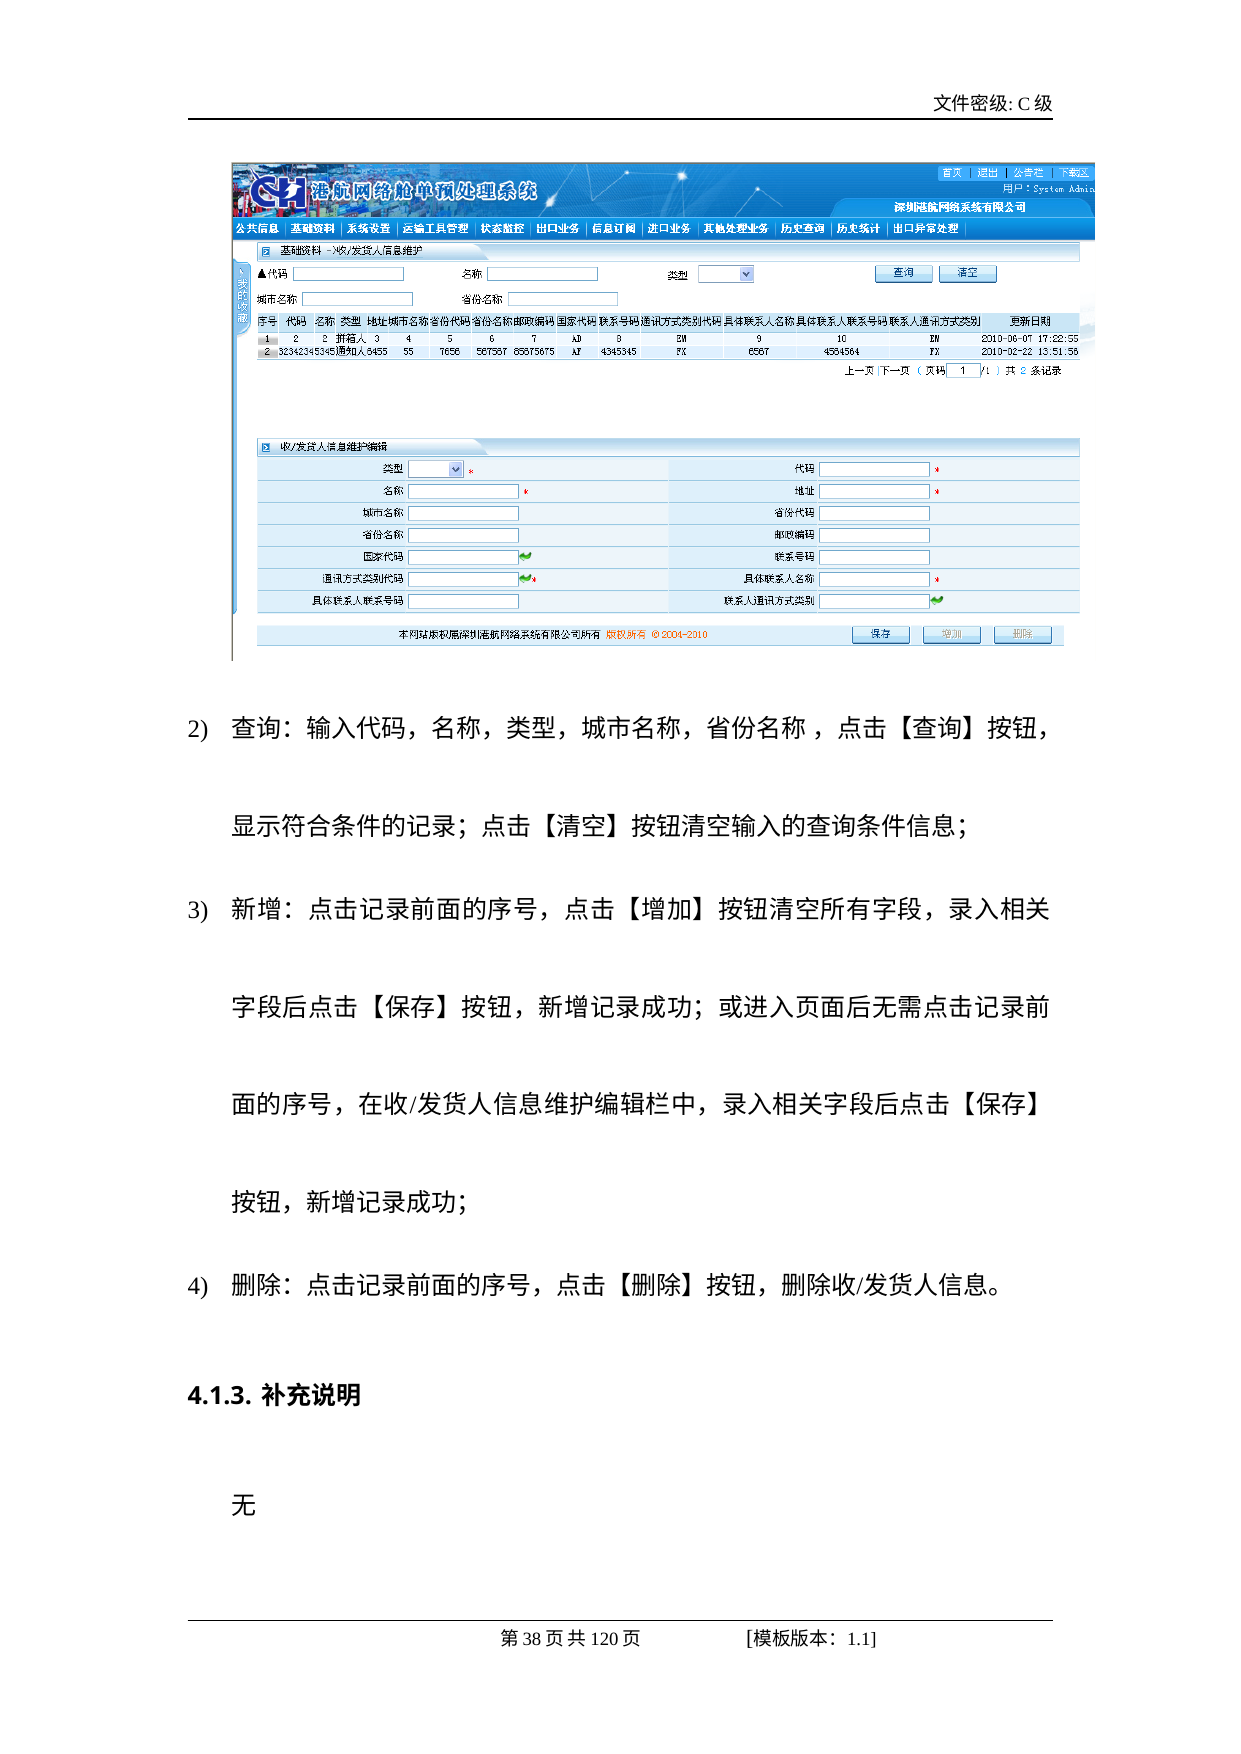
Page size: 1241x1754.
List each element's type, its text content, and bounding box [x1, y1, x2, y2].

text 无 [231, 1471, 1053, 1536]
subtitle 补充说明 [187, 1361, 1053, 1426]
list 查询：输入代码，名称，类型，城市名称，省份名称 ，点击【查询】按钮，显示符合条件的记录；点击【清空】按钮清空输入的查询条件信息； [187, 694, 1053, 857]
list 新增：点击记录前面的序号，点击【增加】按钮清空所有字段，录入相关字段后点击【保存】按钮，新增记录成功；或进入页面后无需点击记录前面的序号，在收/发货人信息维护编辑栏中，录入相关字段后点击【保存】按钮，新增记录成功； [187, 875, 1053, 1233]
picture [231, 162, 1096, 661]
list 删除：点击记录前面的序号，点击【删除】按钮，删除收/发货人信息。 [187, 1251, 1053, 1316]
